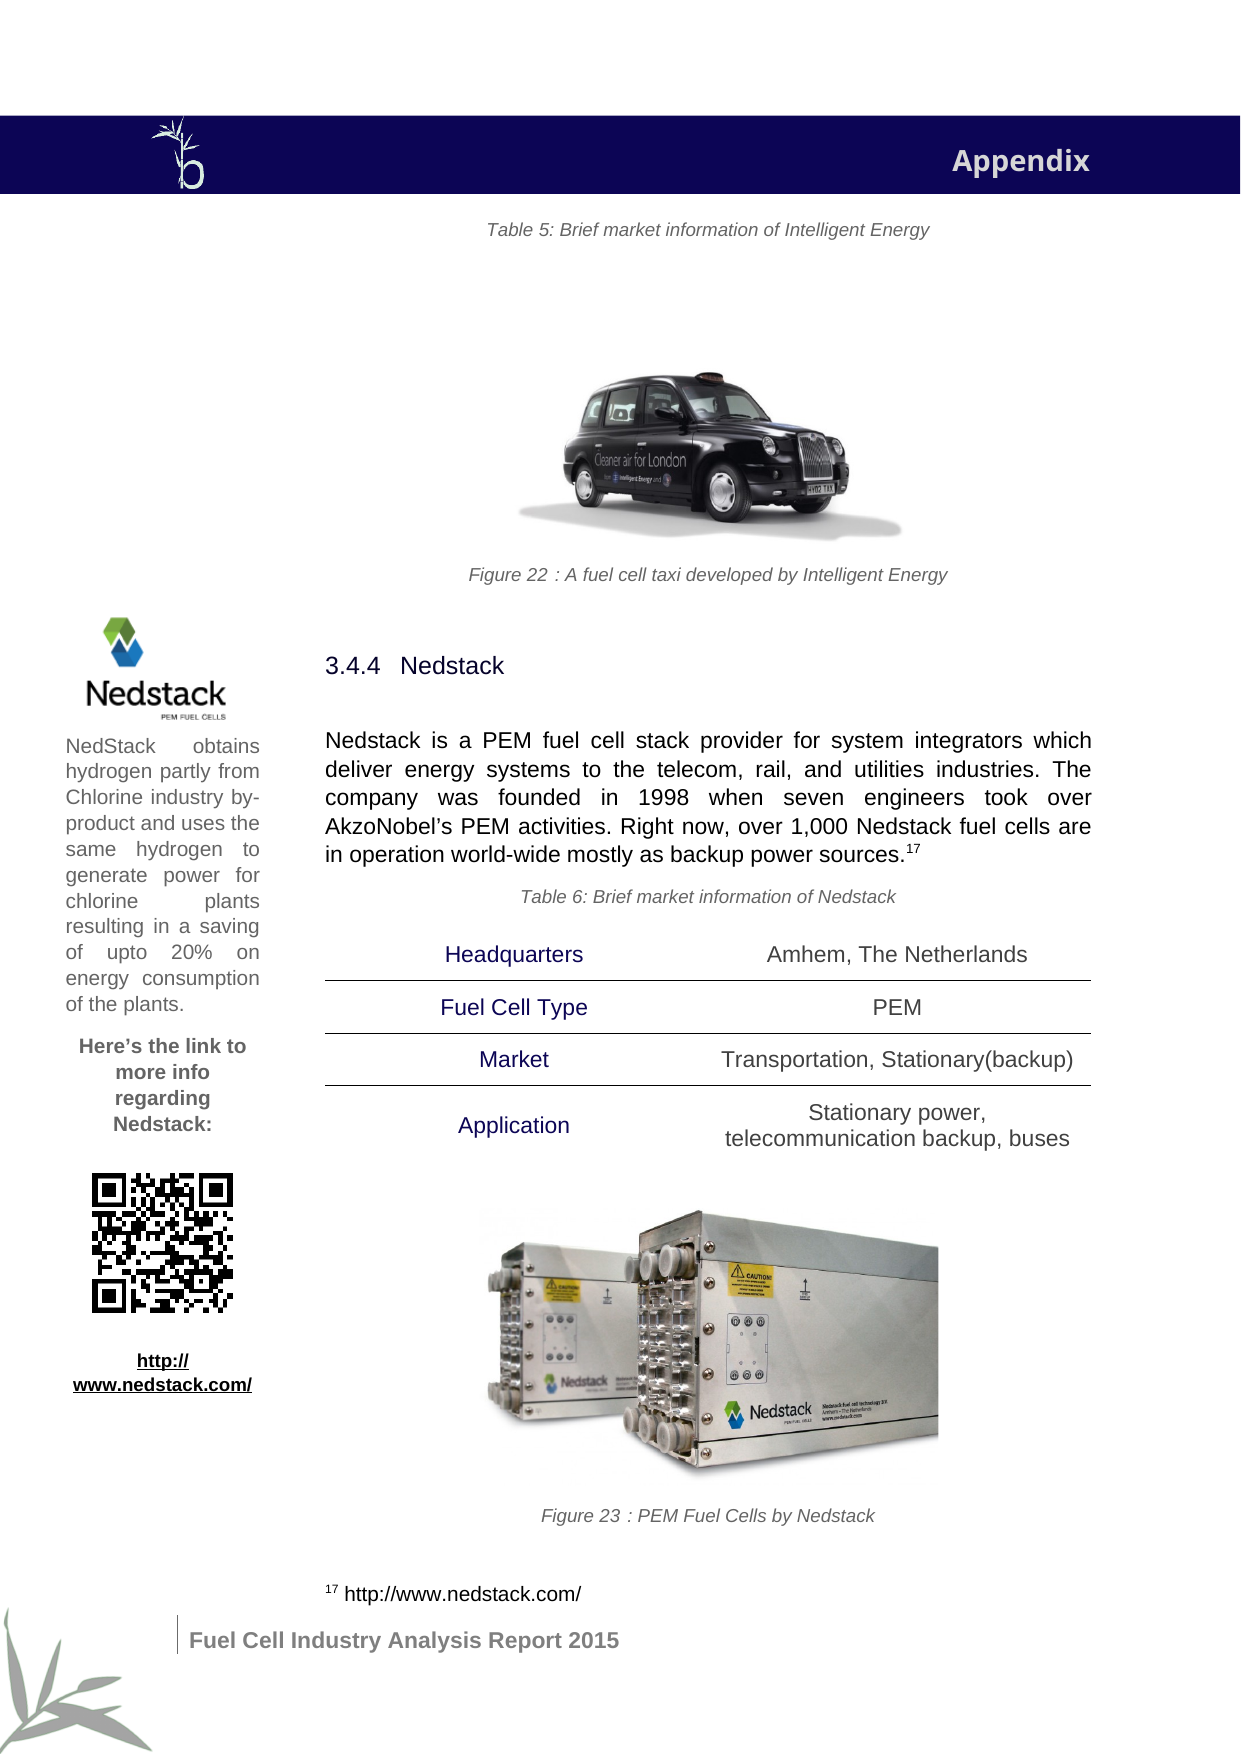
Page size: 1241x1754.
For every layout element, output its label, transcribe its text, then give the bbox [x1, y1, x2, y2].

picture [479, 1208, 939, 1486]
table_cell Application [325, 1086, 703, 1164]
subtitle Nedstack [325, 651, 1092, 680]
picture [0, 1607, 169, 1754]
text Table 5: Brief market information of Intelligent Energy [325, 219, 1092, 240]
picture [73, 1154, 252, 1332]
table_cell Fuel Cell Type [325, 981, 703, 1032]
text Nedstack is a PEM fuel cell stack provider for system integrators which deliver energy systems to the telecom, rail, and utilities industries. The company was founded in 1998 when seven engineers took over AkzoNobel’s PEM activities. Right now, over 1,000 Nedstack fuel cells are in operation world-wide mostly as backup power sources. [325, 727, 1092, 868]
table_header Headquarters [325, 929, 703, 980]
table_cell Stationary power, telecommunication backup, buses [703, 1086, 1091, 1164]
text Table 6: Brief market information of Nedstack [325, 886, 1092, 908]
picture [65, 612, 259, 732]
picture [512, 351, 905, 546]
table_cell Market [325, 1034, 703, 1085]
table_cell Transportation, Stationary(backup) [703, 1034, 1091, 1085]
table_cell PEM [703, 981, 1091, 1032]
table_header Amhem, The Netherlands [703, 929, 1091, 980]
